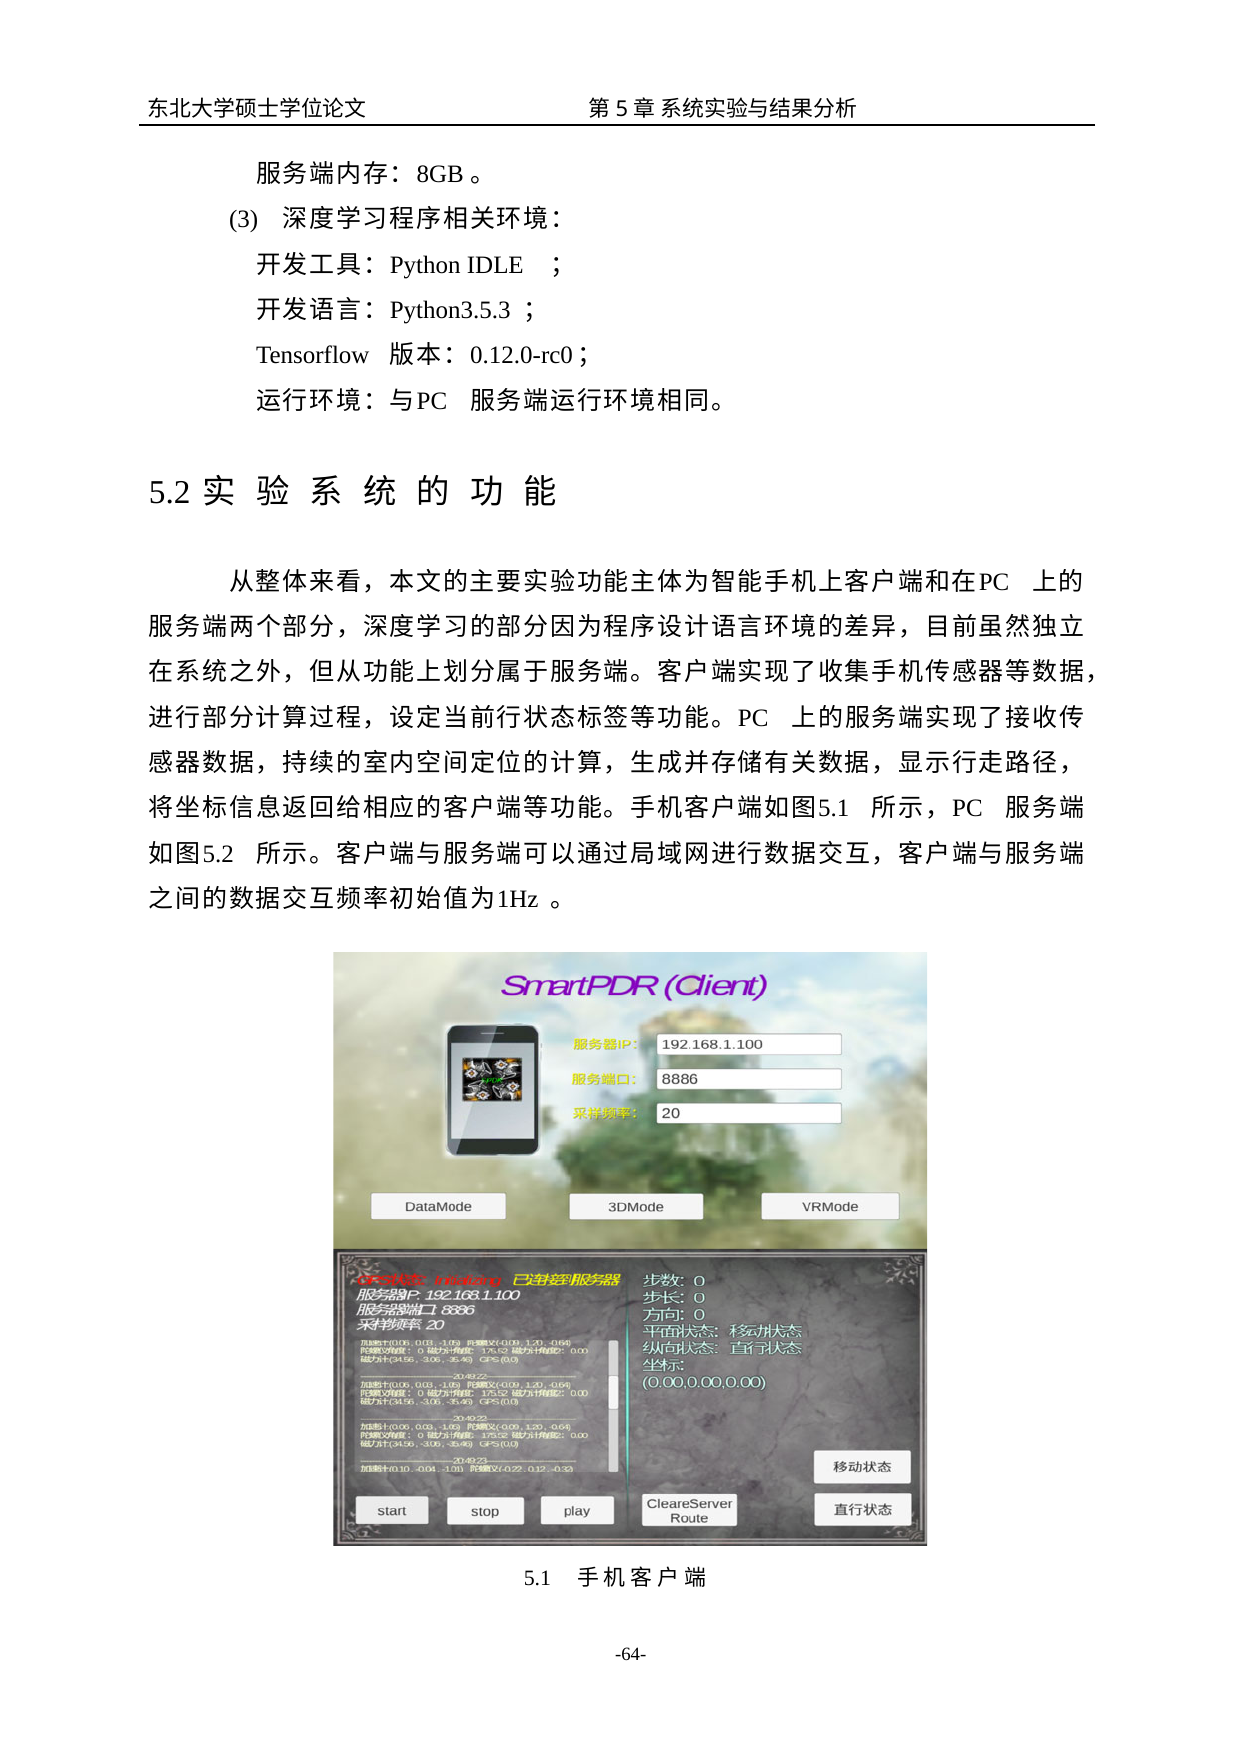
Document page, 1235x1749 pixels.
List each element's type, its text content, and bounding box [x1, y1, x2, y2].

list Tensorflow版本：0.12.0-rc0； [240, 330, 1086, 376]
list 开发语言：Python3.5.3； [240, 285, 1086, 330]
subtitle 实验系统的功能 [149, 443, 1086, 534]
picture [333, 952, 928, 1546]
list 服务端内存：8GB。 [240, 149, 1086, 194]
list 开发工具：Python IDLE； [240, 240, 1086, 285]
list 深度学习程序相关环境： [202, 194, 1086, 240]
text 从整体来看，本文的主要实验功能主体为智能手机上客户端和在PC上的服务端两个部分，深度学习的部分因为程序设计语言环境的差异，目前虽然独立在系统之外，但从功能上划分属于服务端。客户端实现了收集手机传感器等数据，进行部分计算过程，设定当前行状态标签等功能。PC上的服务端实现了接收传感器数据，持续的室内空间定位的计算，生成并存储有关数据，显示行走路径，将坐标信息返回给相应的客户端等功能。手机客户端如图5.1所示，PC服务端如图5.2所示。客户端与服务端可以通过局域网进行数据交互，客户端与服务端之间的数据交互频率初始值为1Hz。 [149, 557, 1086, 919]
list 运行环境：与PC服务端运行环境相同。 [240, 376, 1086, 421]
